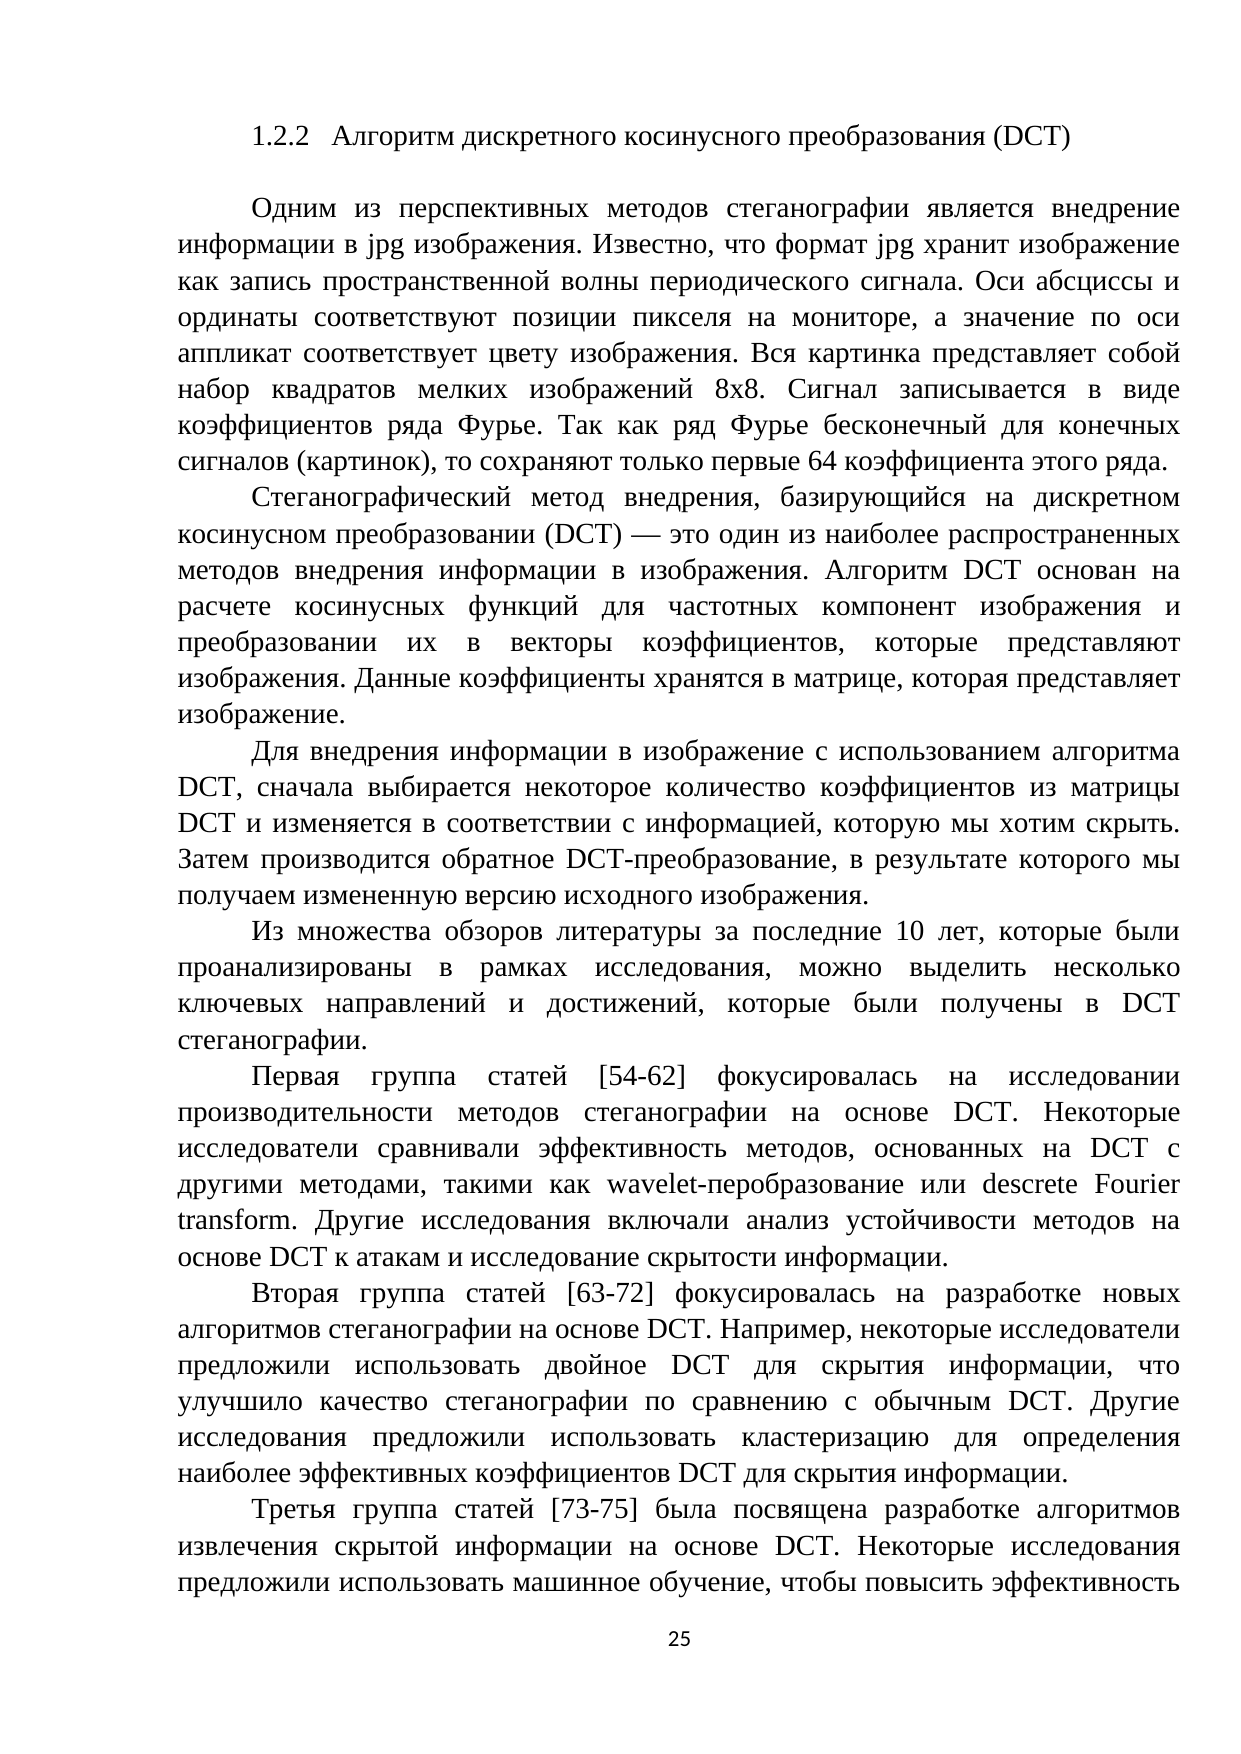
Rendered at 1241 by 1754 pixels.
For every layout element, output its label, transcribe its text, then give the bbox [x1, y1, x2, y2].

text Одним из перспективных методов стеганографии является внедрение информации в jpg изображения. Известно, что формат jpg хранит изображение как запись пространственной волны периодического сигнала. Оси абсциссы и ординаты соответствуют позиции пикселя на мониторе, а значение по оси аппликат соответствует цвету изображения. Вся картинка представляет собой набор квадратов мелких изображений 8х8. Сигнал записывается в виде коэффициентов ряда Фурье. Так как ряд Фурье бесконечный для конечных сигналов (картинок), то сохраняют только первые 64 коэффициента этого ряда. [177, 190, 1181, 477]
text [177, 1492, 1181, 1597]
text Вторая группа статей [63-72] фокусировалась на разработке новых алгоритмов стеганографии на основе DCT. Например, некоторые исследователи предложили использовать двойное DCT для скрытия информации, что улучшило качество стеганографии по сравнению с обычным DCT. Другие исследования предложили использовать кластеризацию для определения наиболее эффективных коэффициентов DCT для скрытия информации. [177, 1275, 1181, 1489]
subtitle 1.2.2 Алгоритм дискретного косинусного преобразования (DCT) [177, 118, 1181, 152]
text Первая группа статей [54-62] фокусировалась на исследовании производительности методов стеганографии на основе DCT. Некоторые исследователи сравнивали эффективность методов, основанных на DCT с другими методами, такими как wavelet-перобразование или descrete Fourier transform. Другие исследования включали анализ устойчивости методов на основе DCT к атакам и исследование скрытости информации. [177, 1058, 1181, 1272]
text Из множества обзоров литературы за последние 10 лет, которые были проанализированы в рамках исследования, можно выделить несколько ключевых направлений и достижений, которые были получены в DCT стеганографии. [177, 913, 1181, 1055]
text Для внедрения информации в изображение с использованием алгоритма DCT, сначала выбирается некоторое количество коэффициентов из матрицы DCT и изменяется в соответствии с информацией, которую мы хотим скрыть. Затем производится обратное DCT-преобразование, в результате которого мы получаем измененную версию исходного изображения. [177, 733, 1181, 911]
text Стеганографический метод внедрения, базирующийся на дискретном косинусном преобразовании (DCT) — это один из наиболее распространенных методов внедрения информации в изображения. Алгоритм DCT основан на расчете косинусных функций для частотных компонент изображения и преобразовании их в векторы коэффициентов, которые представляют изображения. Данные коэффициенты хранятся в матрице, которая представляет изображение. [177, 479, 1181, 730]
